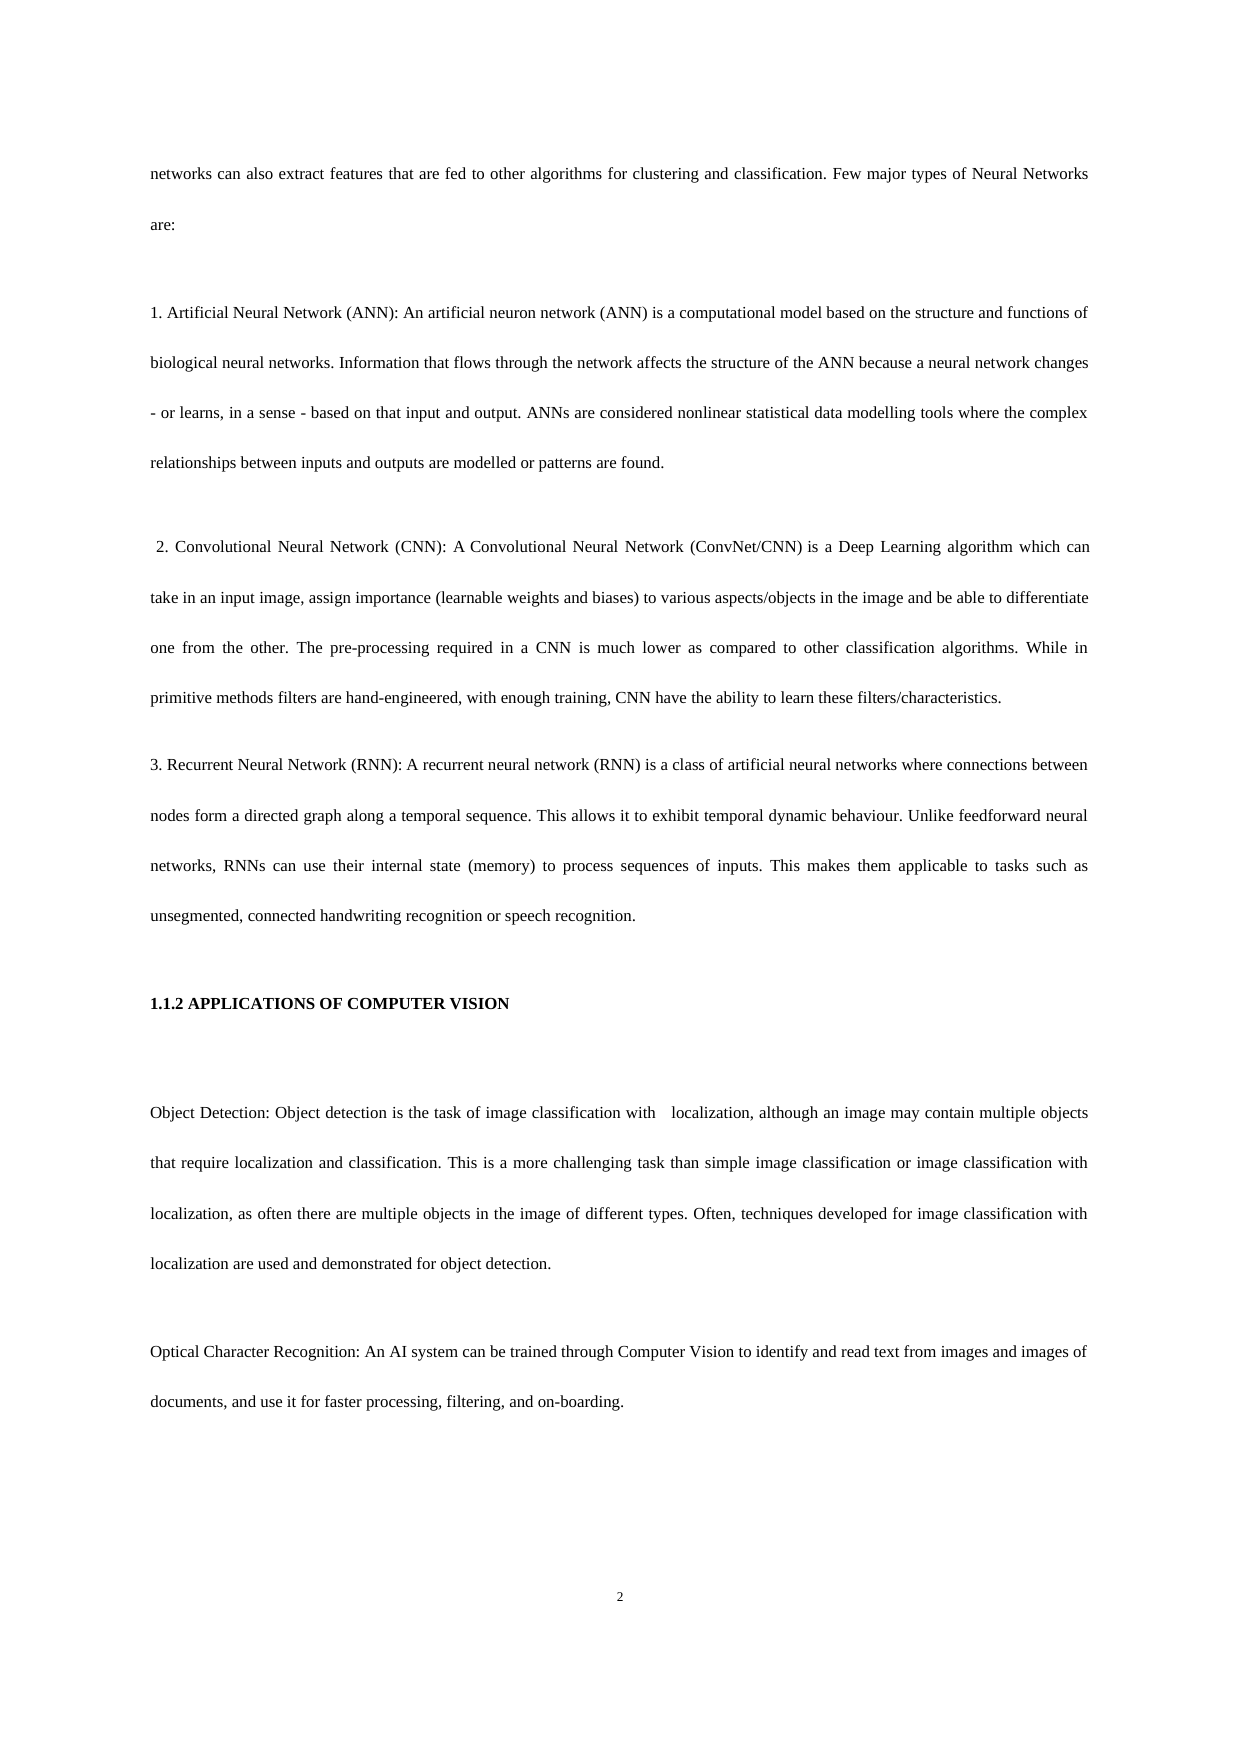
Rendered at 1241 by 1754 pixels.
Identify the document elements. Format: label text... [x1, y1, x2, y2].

text Object Detection: Object detection is the task of image classification with localization, although an image may contain multiple objects that require localization and classification. This is a more challenging task than simple image classification or image classification with localization, as often there are multiple objects in the image of different types. Often, techniques developed for image classification with localization are used and demonstrated for object detection. [150, 1089, 1090, 1273]
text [150, 150, 1090, 234]
list 3. Recurrent Neural Network (RNN): A recurrent neural network (RNN) is a class of artificial neural networks where connections between nodes form a directed graph along a temporal sequence. This allows it to exhibit temporal dynamic behaviour. Unlike feedforward neural networks, RNNs can use their internal state (memory) to process sequences of inputs. This makes them applicable to tasks such as unsegmented, connected handwriting recognition or speech recognition. [150, 741, 1090, 926]
text 1.1.2 APPLICATIONS OF COMPUTER VISION [150, 980, 1090, 1013]
list 2. Convolutional Neural Network (CNN): A Convolutional Neural Network (ConvNet/CNN) is a Deep Learning algorithm which can take in an input image, assign importance (learnable weights and biases) to various aspects/objects in the image and be able to differentiate one from the other. The pre-processing required in a CNN is much lower as compared to other classification algorithms. While in primitive methods filters are hand-engineered, with enough training, CNN have the ability to learn these filters/characteristics. [150, 523, 1090, 707]
list Optical Character Recognition: An AI system can be trained through Computer Vision to identify and read text from images and images of documents, and use it for faster processing, filtering, and on-boarding. [150, 1327, 1090, 1411]
list 1. Artificial Neural Network (ANN): An artificial neuron network (ANN) is a computational model based on the structure and functions of biological neural networks. Information that flows through the network affects the structure of the ANN because a neural network changes - or learns, in a sense - based on that input and output. ANNs are considered nonlinear statistical data modelling tools where the complex relationships between inputs and outputs are modelled or patterns are found. [150, 288, 1090, 473]
